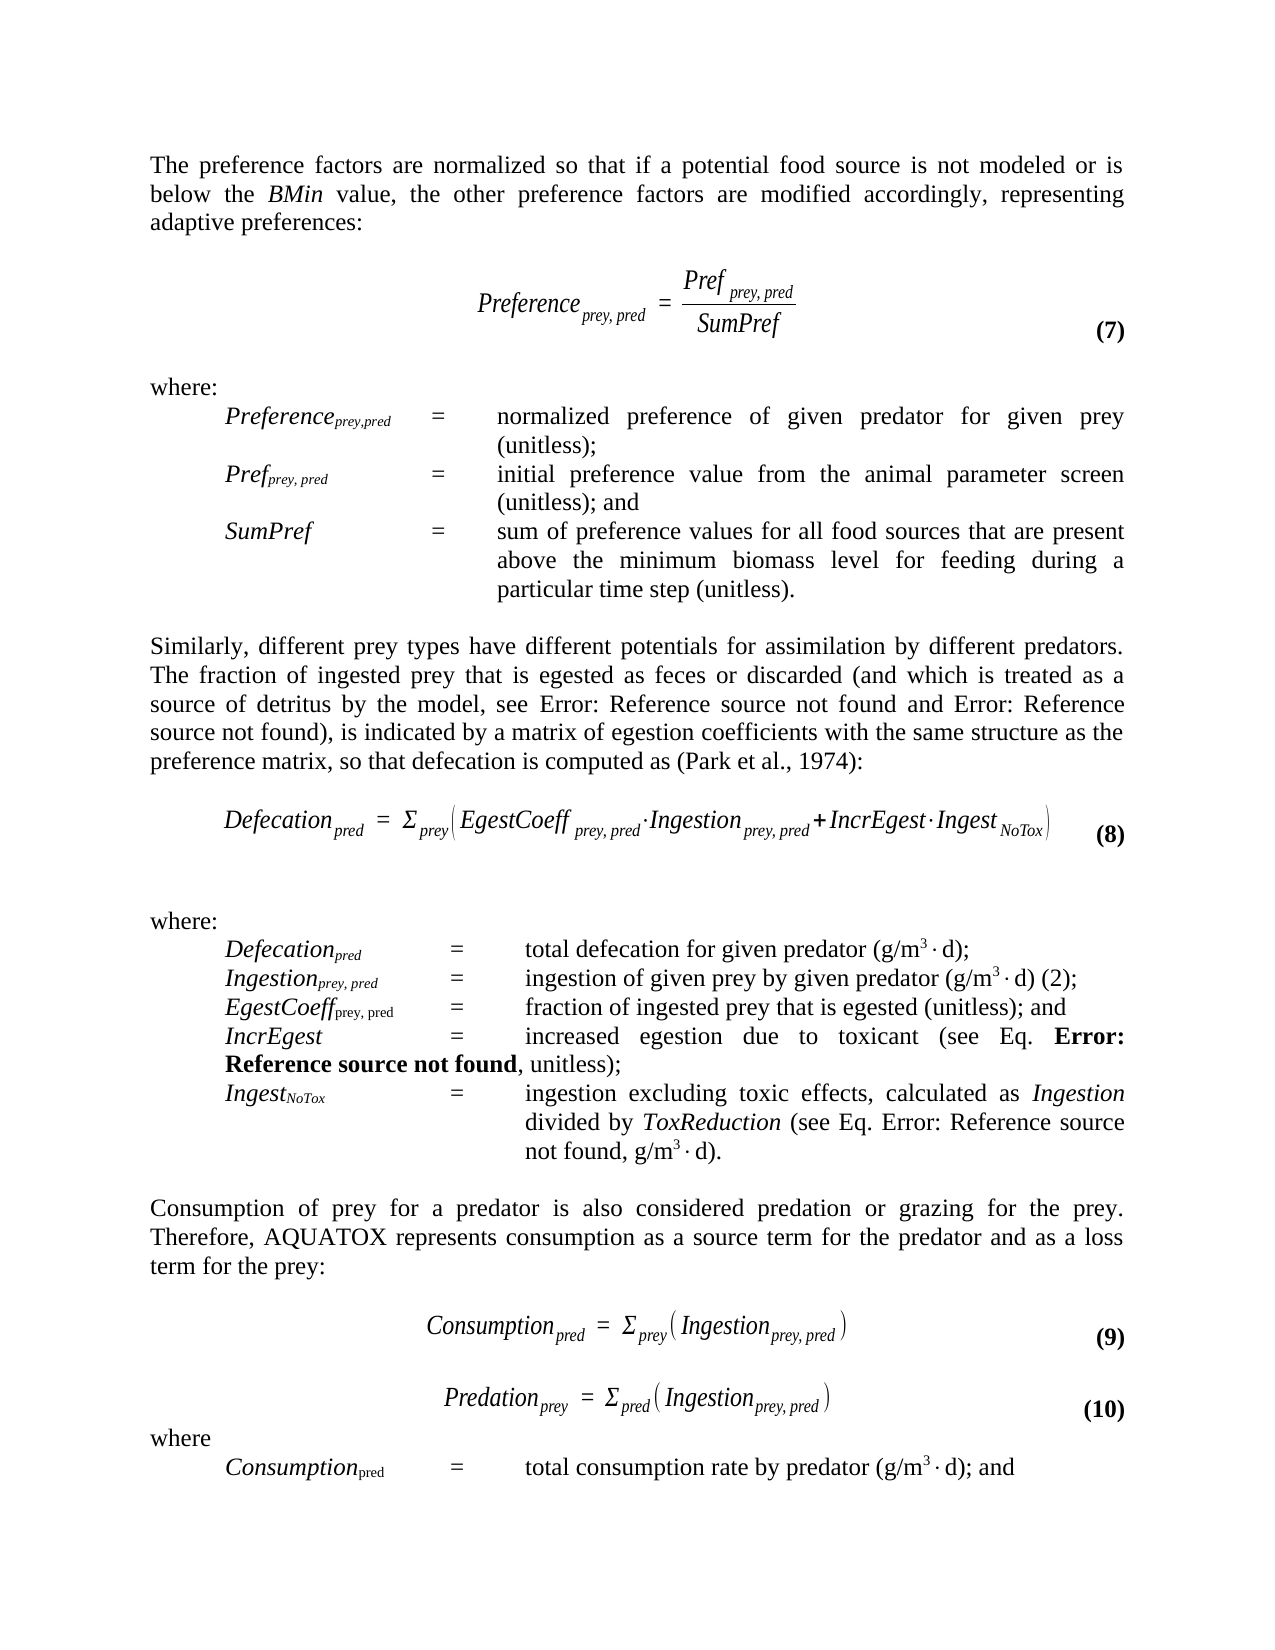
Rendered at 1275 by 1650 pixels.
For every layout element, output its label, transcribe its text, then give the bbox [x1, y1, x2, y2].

text Defecationpred = total defecation for given predator (g/m3d); [225, 934, 1125, 963]
text Consumptionpred = total consumption rate by predator (g/m3d); and [150, 1452, 1125, 1480]
text Preferenceprey,pred = normalized preference of given predator for given prey (unitless); [225, 401, 1125, 459]
text where: [150, 906, 1125, 934]
text where: [150, 372, 1125, 401]
text The preference factors are normalized so that if a potential food source is not modeled or is below the BMin value, the other preference factors are modified accordingly, representing adaptive preferences: [150, 150, 1125, 236]
text where [150, 1423, 1125, 1452]
text SumPref = sum of preference values for all food sources that are present above the minimum biomass level for feeding during a particular time step (unitless). [225, 516, 1125, 602]
text EgestCoeffprey, pred = fraction of ingested prey that is egested (unitless); and [225, 992, 1125, 1021]
text Prefprey, pred = initial preference value from the animal parameter screen (unitless); and [225, 459, 1125, 516]
text Consumption of prey for a predator is also considered predation or grazing for the prey. Therefore, AQUATOX represents consumption as a source term for the predator and as a loss term for the prey: [150, 1193, 1125, 1279]
